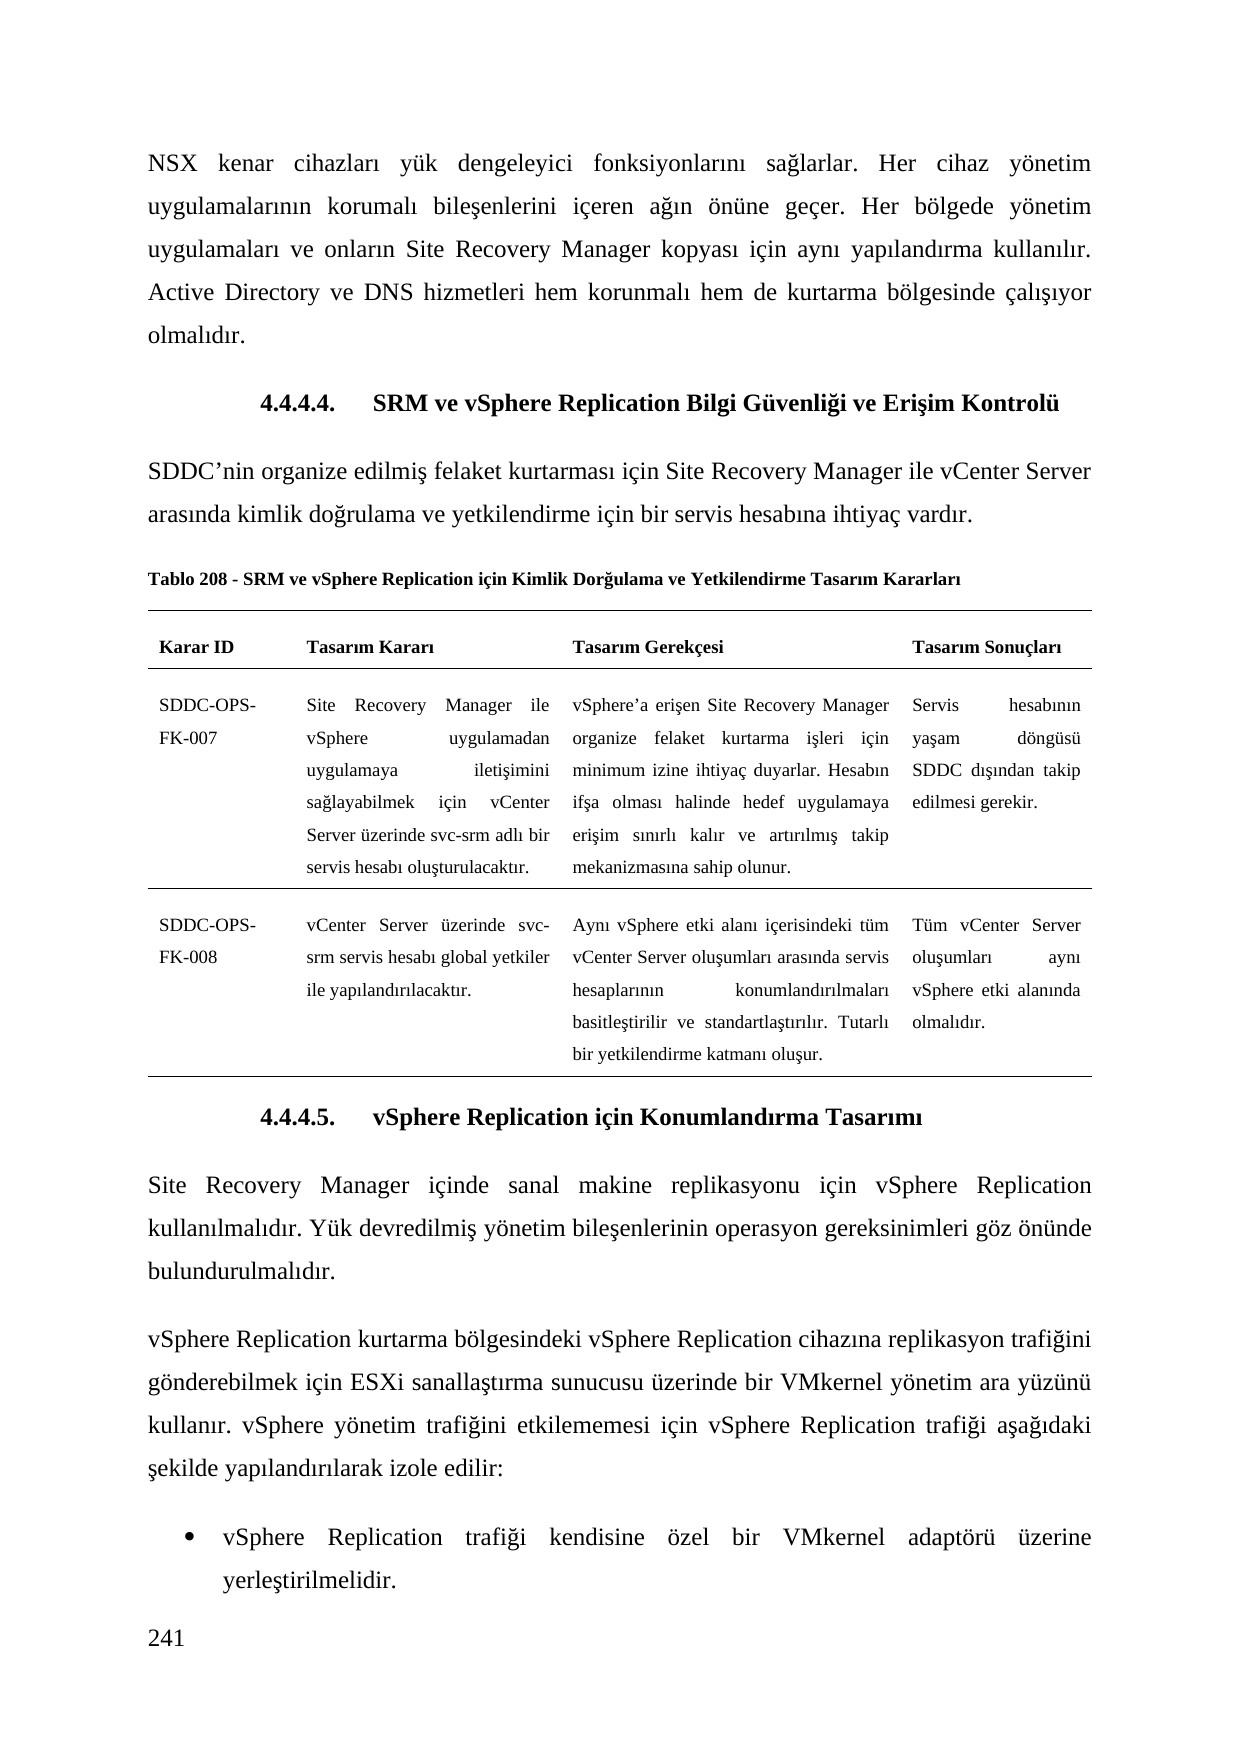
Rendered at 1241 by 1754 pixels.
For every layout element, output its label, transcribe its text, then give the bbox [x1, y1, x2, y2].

text Tablo 208 - SRM ve vSphere Replication için Kimlik Dorğulama ve Yetkilendirme Tasarım Kararları [148, 568, 1093, 589]
text SDDC’nin organize edilmiş felaket kurtarması için Site Recovery Manager ile vCenter Server arasında kimlik doğrulama ve yetkilendirme için bir servis hesabına ihtiyaç vardır. [148, 456, 1093, 528]
text vSphere Replication kurtarma bölgesindeki vSphere Replication cihazına replikasyon trafiğini gönderebilmek için ESXi sanallaştırma sunucusu üzerinde bir VMkernel yönetim ara yüzünü kullanır. vSphere yönetim trafiğini etkilememesi için vSphere Replication trafiği aşağıdaki şekilde yapılandırılarak izole edilir: [148, 1324, 1093, 1482]
list vSphere Replication için Konumlandırma Tasarımı [260, 1102, 1093, 1130]
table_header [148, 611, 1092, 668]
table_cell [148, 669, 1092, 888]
list SRM ve vSphere Replication Bilgi Güvenliği ve Erişim Kontrolü [260, 388, 1093, 417]
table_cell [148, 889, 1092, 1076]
text NSX kenar cihazları yük dengeleyici fonksiyonlarını sağlarlar. Her cihaz yönetim uygulamalarının korumalı bileşenlerini içeren ağın önüne geçer. Her bölgede yönetim uygulamaları ve onların Site Recovery Manager kopyası için aynı yapılandırma kullanılır. Active Directory ve DNS hizmetleri hem korunmalı hem de kurtarma bölgesinde çalışıyor olmalıdır. [148, 148, 1093, 349]
list vSphere Replication trafiği kendisine özel bir VMkernel adaptörü üzerine yerleştirilmelidir. [185, 1522, 1093, 1593]
text Site Recovery Manager içinde sanal makine replikasyonu için vSphere Replication kullanılmalıdır. Yük devredilmiş yönetim bileşenlerinin operasyon gereksinimleri göz önünde bulundurulmalıdır. [148, 1170, 1093, 1285]
